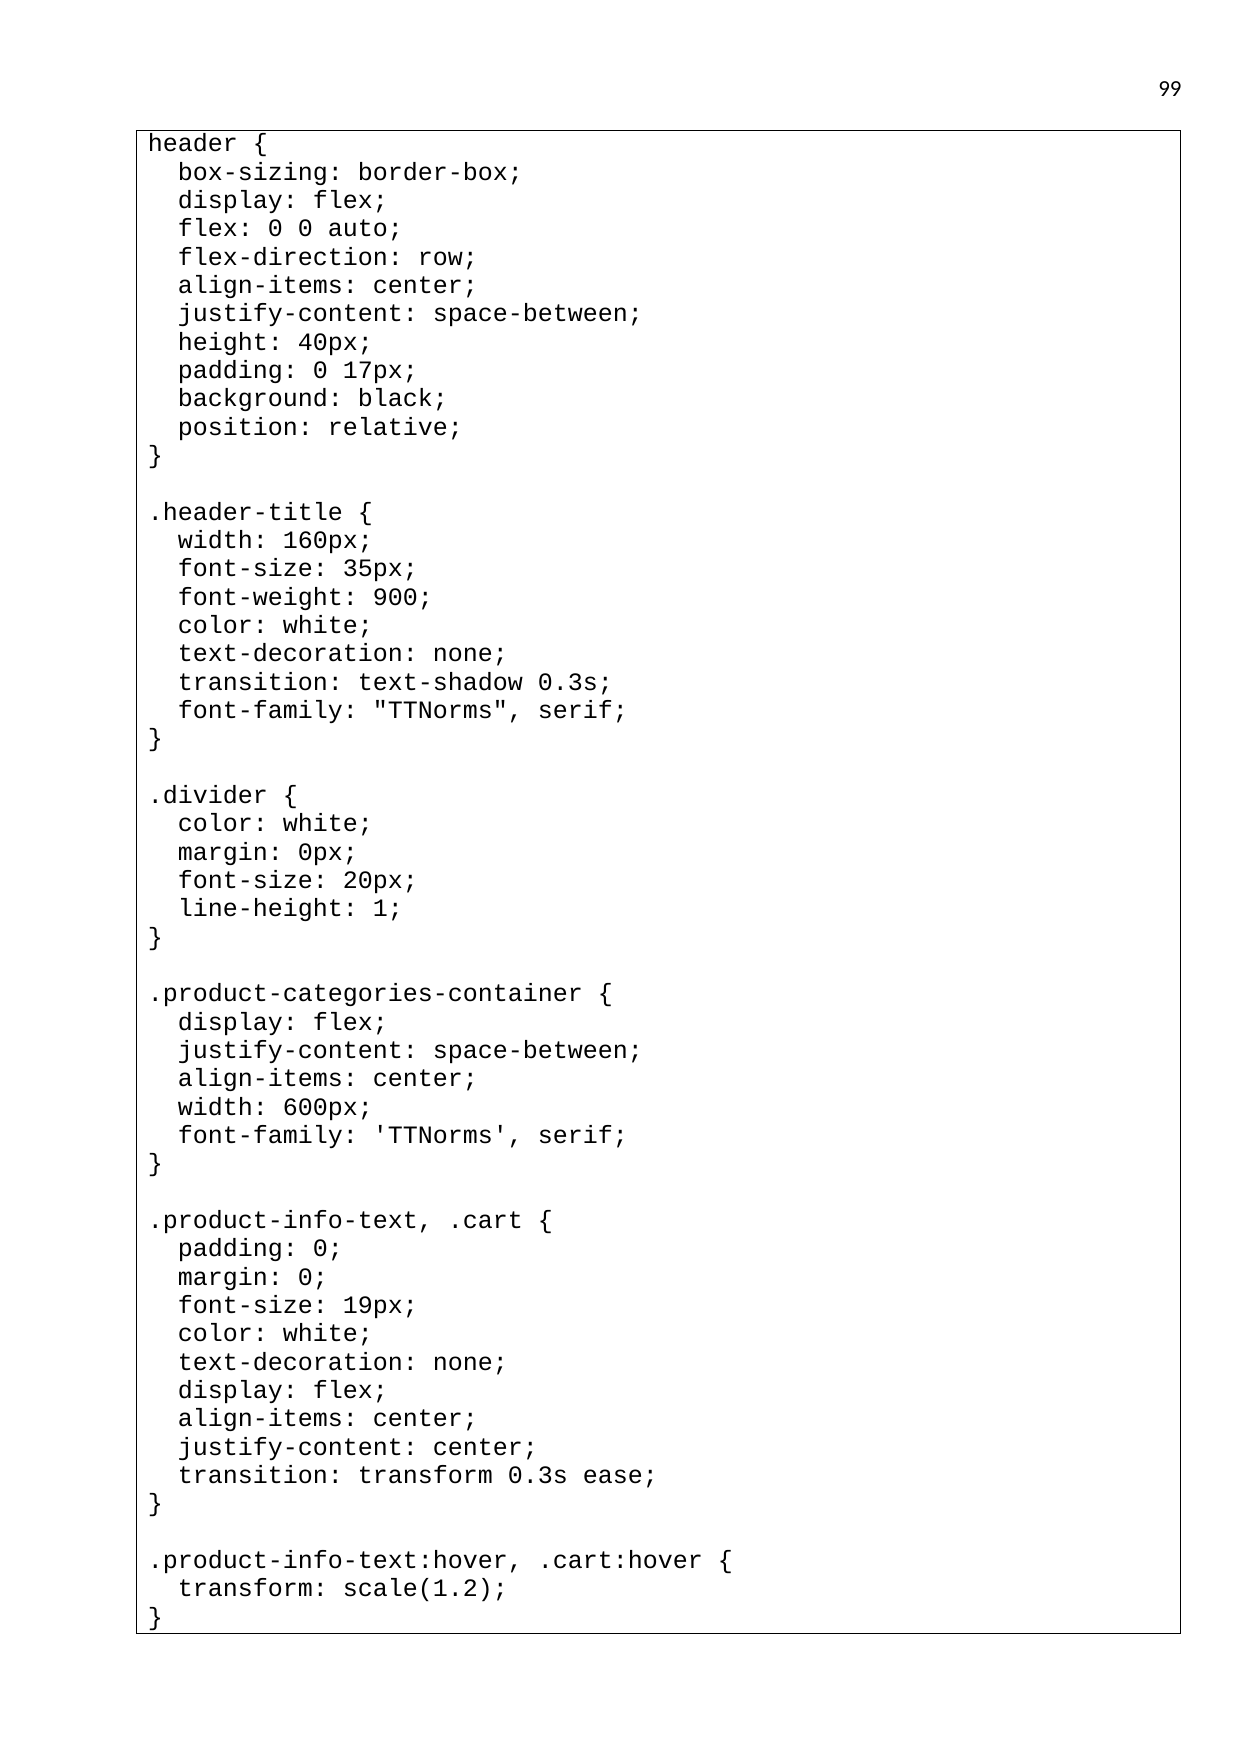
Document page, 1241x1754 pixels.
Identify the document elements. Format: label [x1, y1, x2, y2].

table_header [137, 131, 1180, 1633]
